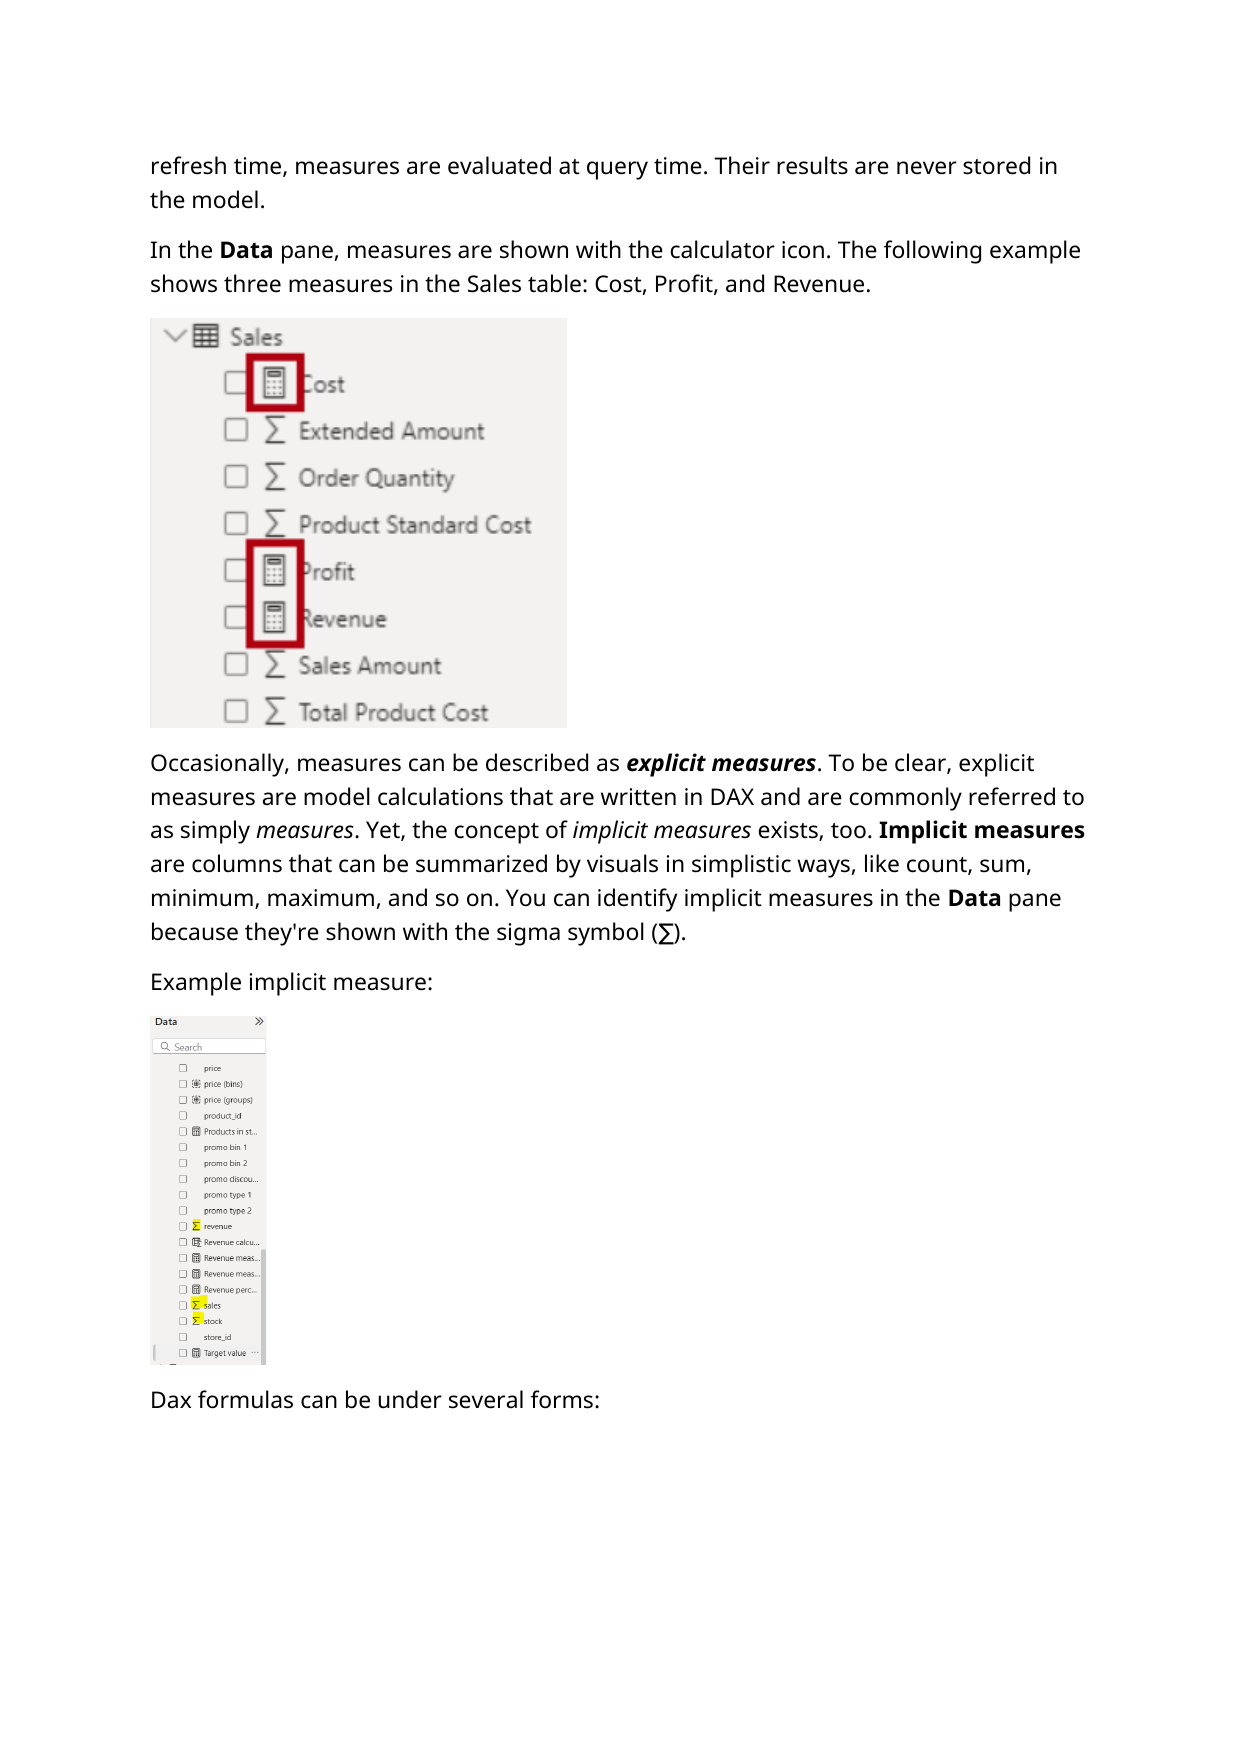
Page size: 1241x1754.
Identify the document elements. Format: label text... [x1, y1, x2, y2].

text Occasionally, measures can be described as explicit measures. To be clear, explicit measures are model calculations that are written in DAX and are commonly referred to as simply measures. Yet, the concept of implicit measures exists, too. Implicit measures are columns that can be summarized by visuals in simplistic ways, like count, sum, minimum, maximum, and so on. You can identify implicit measures in the Data pane because they're shown with the sigma symbol (∑). [150, 747, 1090, 947]
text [150, 150, 1090, 215]
text Dax formulas can be under several forms: [150, 1384, 1090, 1415]
text Example implicit measure: [150, 966, 1090, 997]
picture [150, 1016, 267, 1365]
picture [150, 318, 568, 728]
text In the Data pane, measures are shown with the calculator icon. The following example shows three measures in the Sales table: Cost, Profit, and Revenue. [150, 234, 1090, 299]
